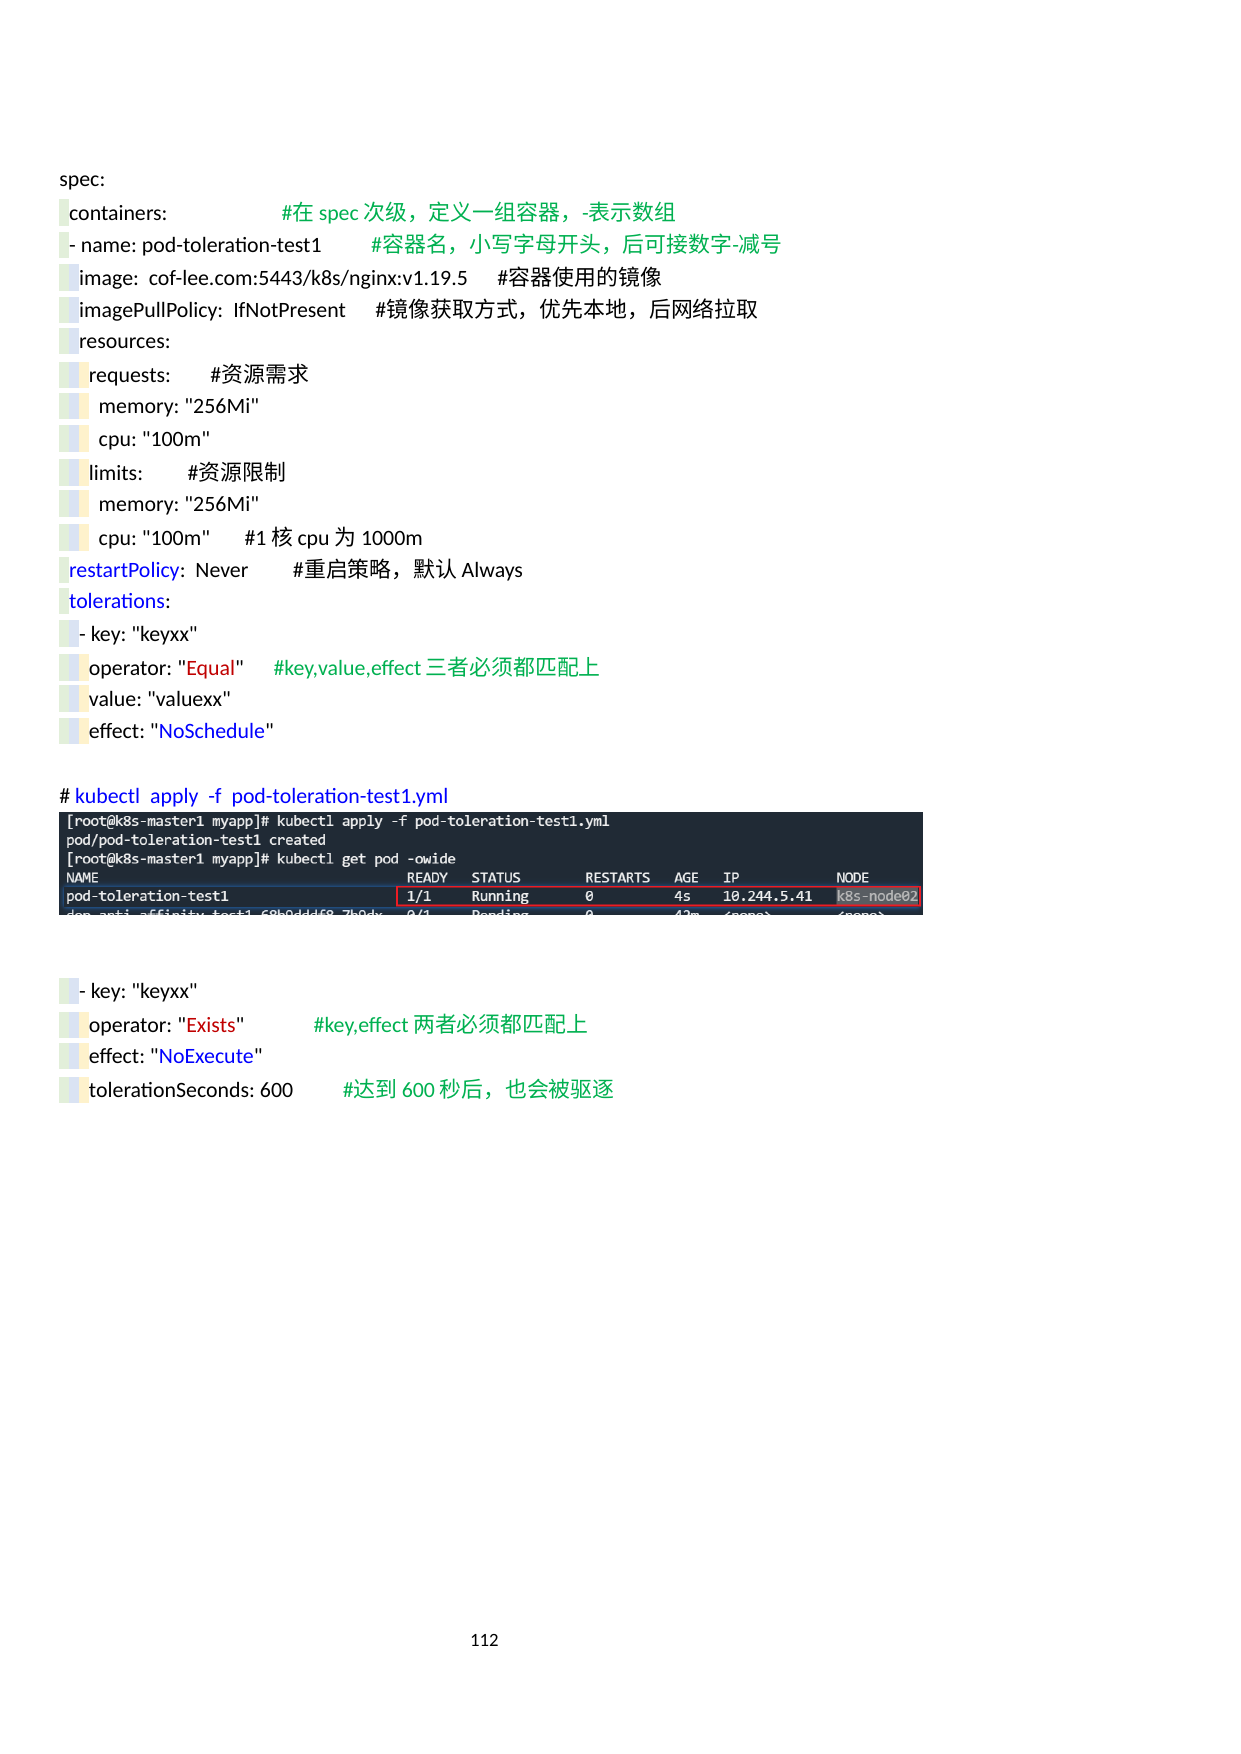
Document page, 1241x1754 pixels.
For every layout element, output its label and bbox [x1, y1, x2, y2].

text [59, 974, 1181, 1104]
picture [59, 812, 923, 915]
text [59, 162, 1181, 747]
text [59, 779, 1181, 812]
